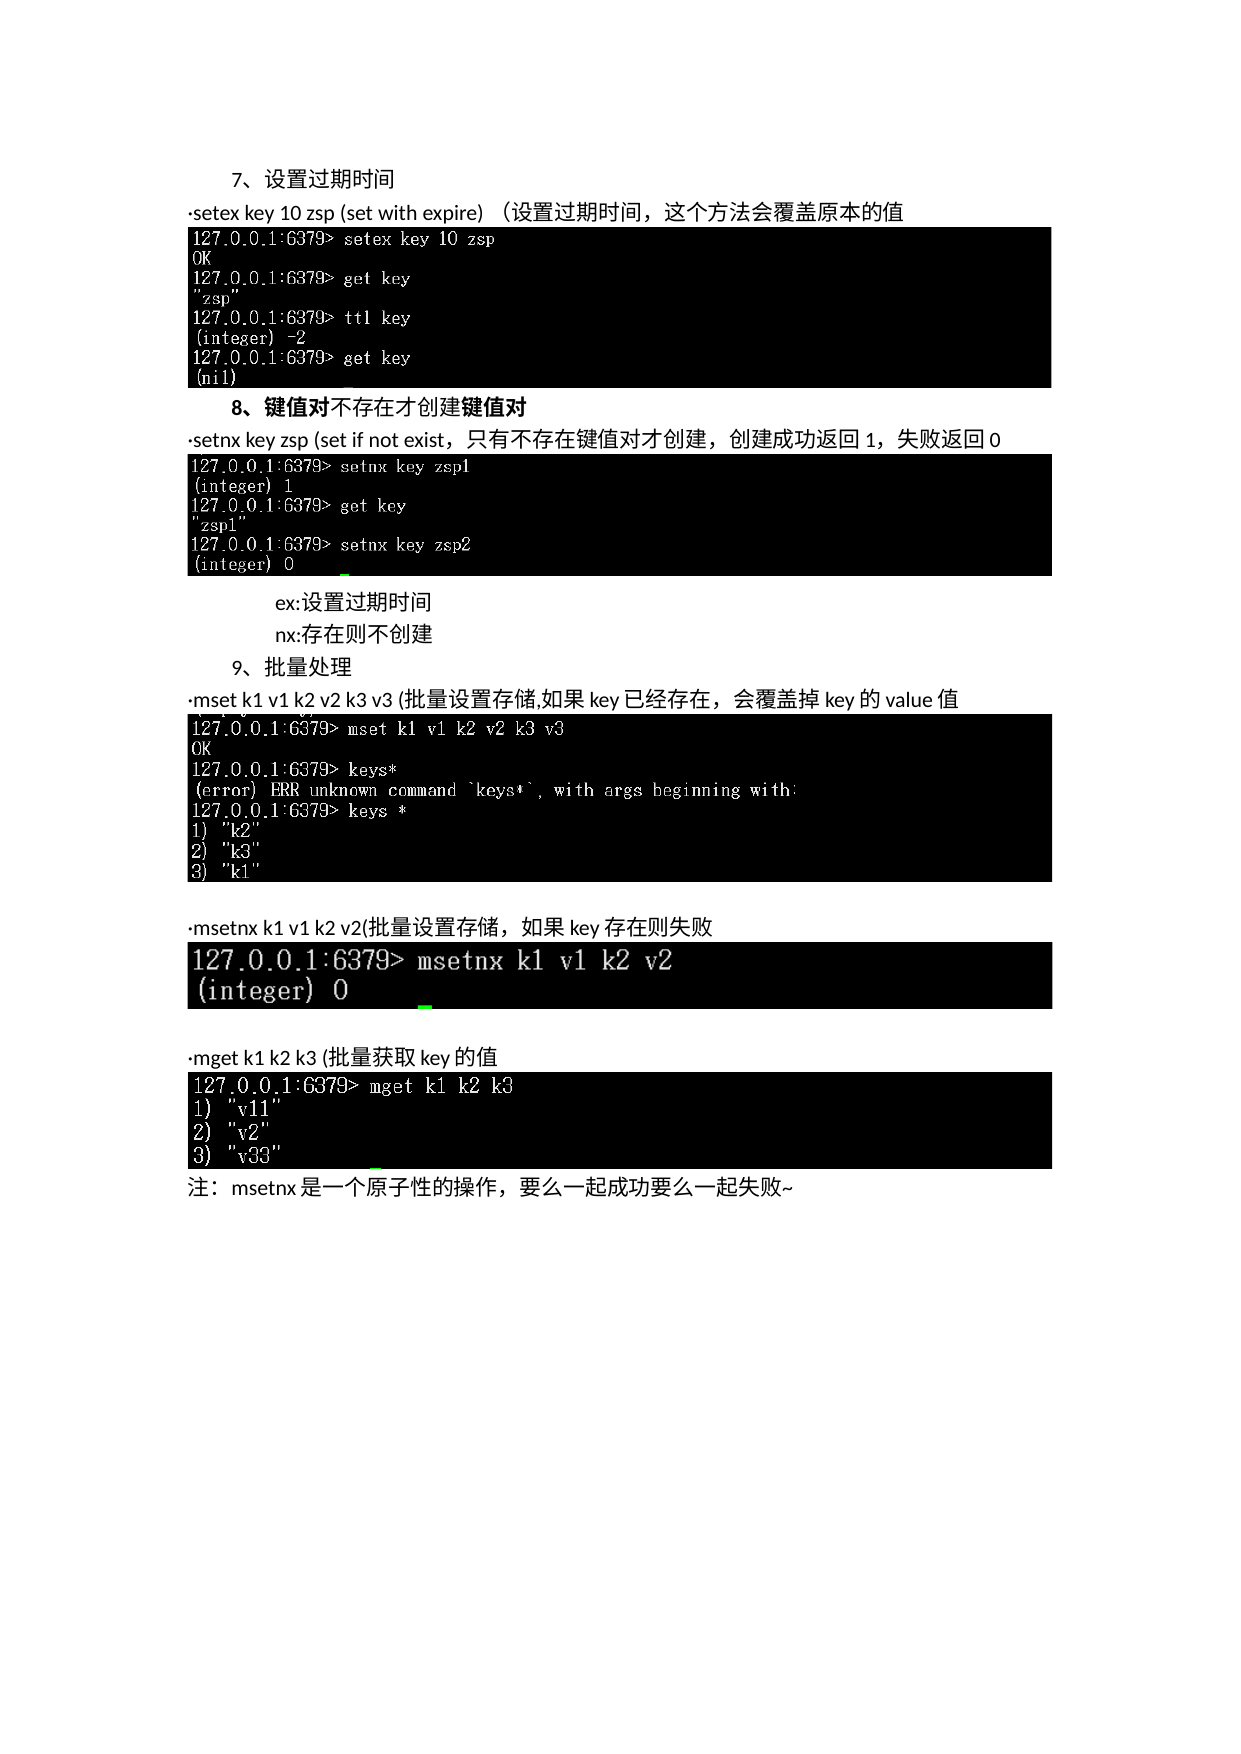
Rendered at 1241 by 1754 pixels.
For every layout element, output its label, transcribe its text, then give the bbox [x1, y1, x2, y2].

list ·msetnx k1 v1 k2 v2(批量设置存储，如果key存在则失败 [187, 909, 1053, 942]
picture [187, 714, 1053, 882]
list nx:存在则不创建 [231, 617, 1053, 649]
picture [187, 454, 1052, 576]
picture [187, 942, 1053, 1009]
list 注：msetnx是一个原子性的操作，要么一起成功要么一起失败~ [187, 1169, 1053, 1202]
picture [187, 1072, 1053, 1169]
list ·mset k1 v1 k2 v2 k3 v3 (批量设置存储,如果key已经存在，会覆盖掉key的value值 [187, 682, 1053, 714]
list 批量处理 [231, 649, 1053, 682]
list 键值对不存在才创建键值对 [231, 389, 1053, 422]
list ex:设置过期时间 [231, 584, 1053, 617]
list 设置过期时间 [231, 162, 1053, 194]
list ·setex key 10 zsp (set with expire) （设置过期时间，这个方法会覆盖原本的值 [187, 194, 1053, 227]
picture [187, 227, 1052, 388]
list ·mget k1 k2 k3 (批量获取key的值 [187, 1039, 1053, 1072]
list ·setnx key zsp (set if not exist，只有不存在键值对才创建，创建成功返回1，失败返回0 [187, 422, 1053, 454]
